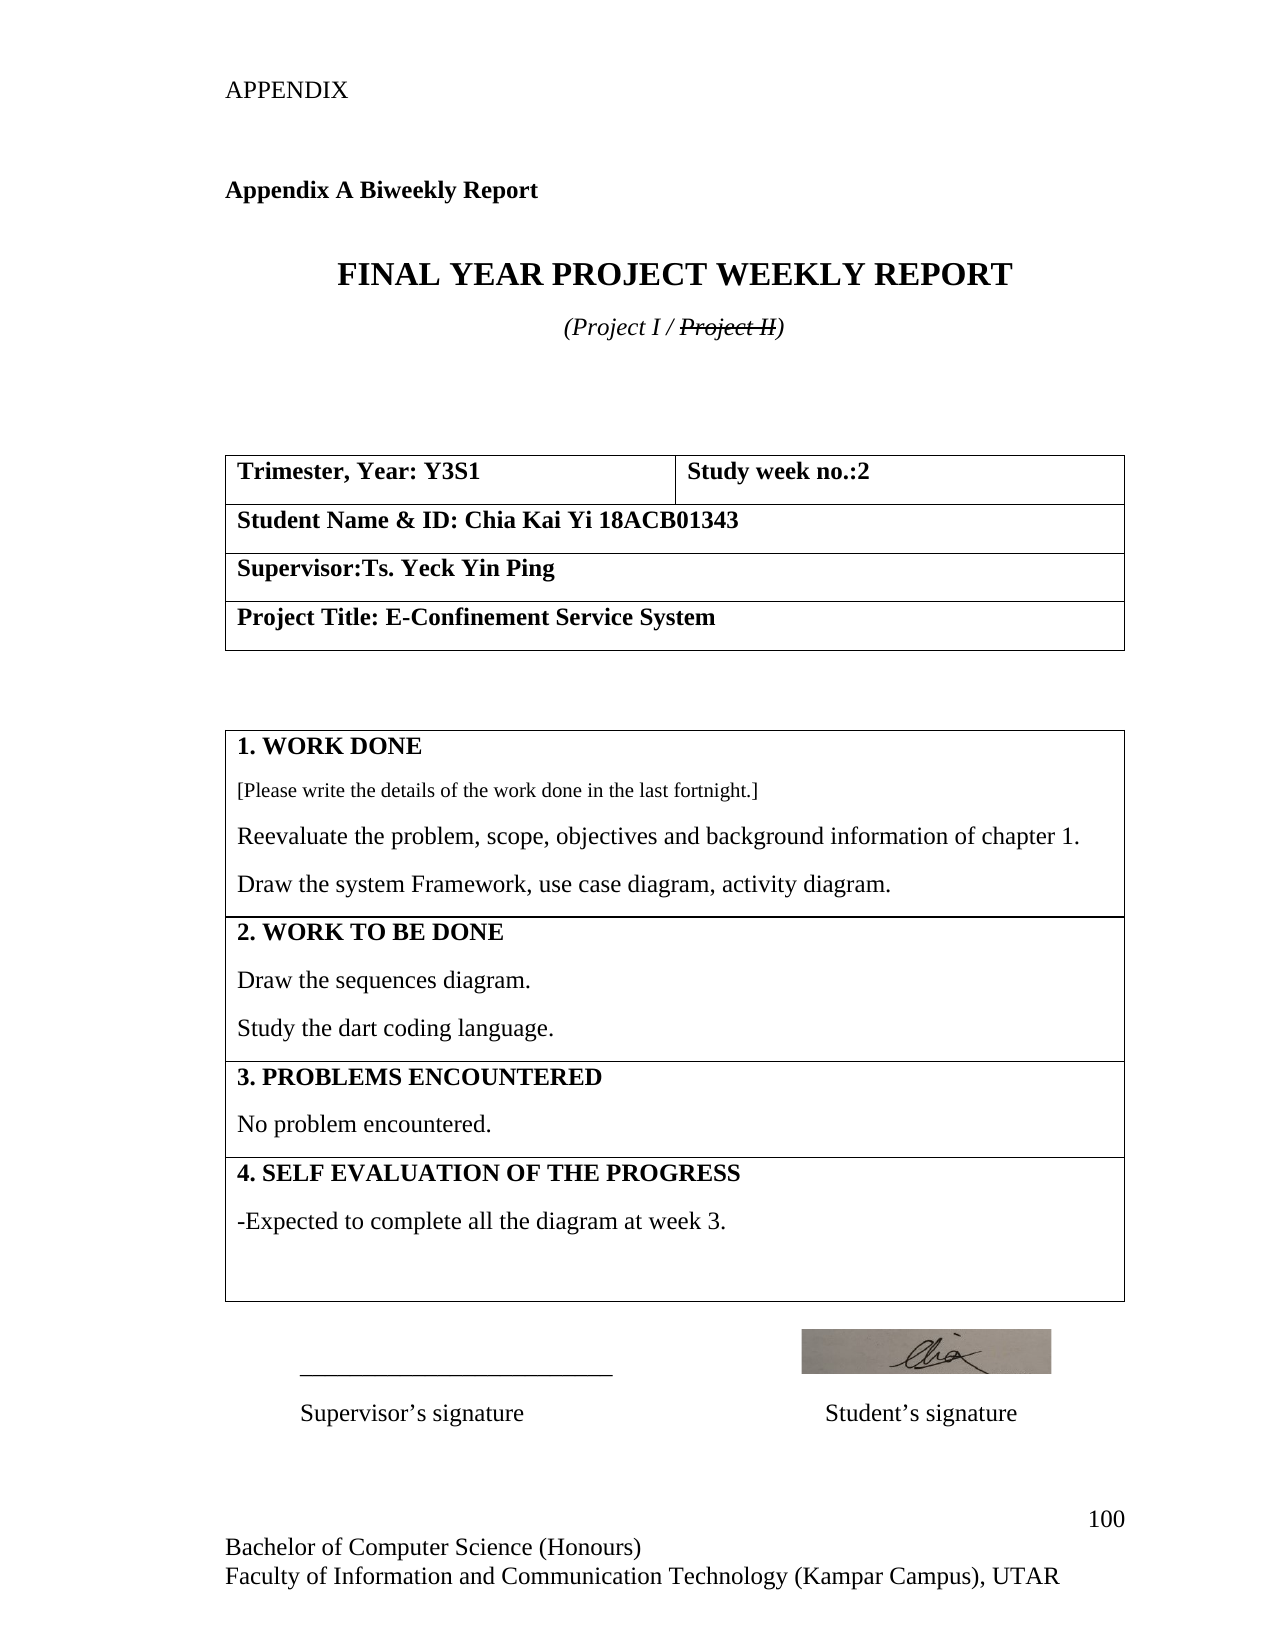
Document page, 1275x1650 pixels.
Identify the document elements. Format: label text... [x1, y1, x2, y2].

picture [801, 1329, 1052, 1374]
table_cell 3. PROBLEMS ENCOUNTERED No problem encountered. [226, 1062, 1124, 1157]
table_cell Supervisor:Ts. Yeck Yin Ping [226, 554, 1124, 601]
text Supervisor’s signature Student’s signature [225, 1398, 1125, 1426]
text _________________________ [225, 1350, 1125, 1379]
table_header Study week no.:2 [676, 456, 1124, 504]
table_header 1. WORK DONE [Please write the details of the work done in the last fortnight.] Reevaluate the problem, scope, objectives and background information of chapter 1. Draw the system Framework, use case diagram, activity diagram. [226, 731, 1124, 916]
table_cell Project Title: E-Confinement Service System [226, 602, 1124, 650]
table_header Trimester, Year: Y3S1 [226, 456, 675, 504]
subtitle Appendix A Biweekly Report [225, 175, 1125, 204]
text FINAL YEAR PROJECT WEEKLY REPORT [225, 254, 1125, 292]
table_cell 2. WORK TO BE DONE Draw the sequences diagram. Study the dart coding language. [226, 918, 1124, 1061]
text (Project I / Project II) [225, 312, 1125, 341]
table_cell Student Name & ID: Chia Kai Yi 18ACB01343 [226, 505, 1124, 552]
table_cell 4. SELF EVALUATION OF THE PROGRESS -Expected to complete all the diagram at week 3. [226, 1158, 1124, 1301]
